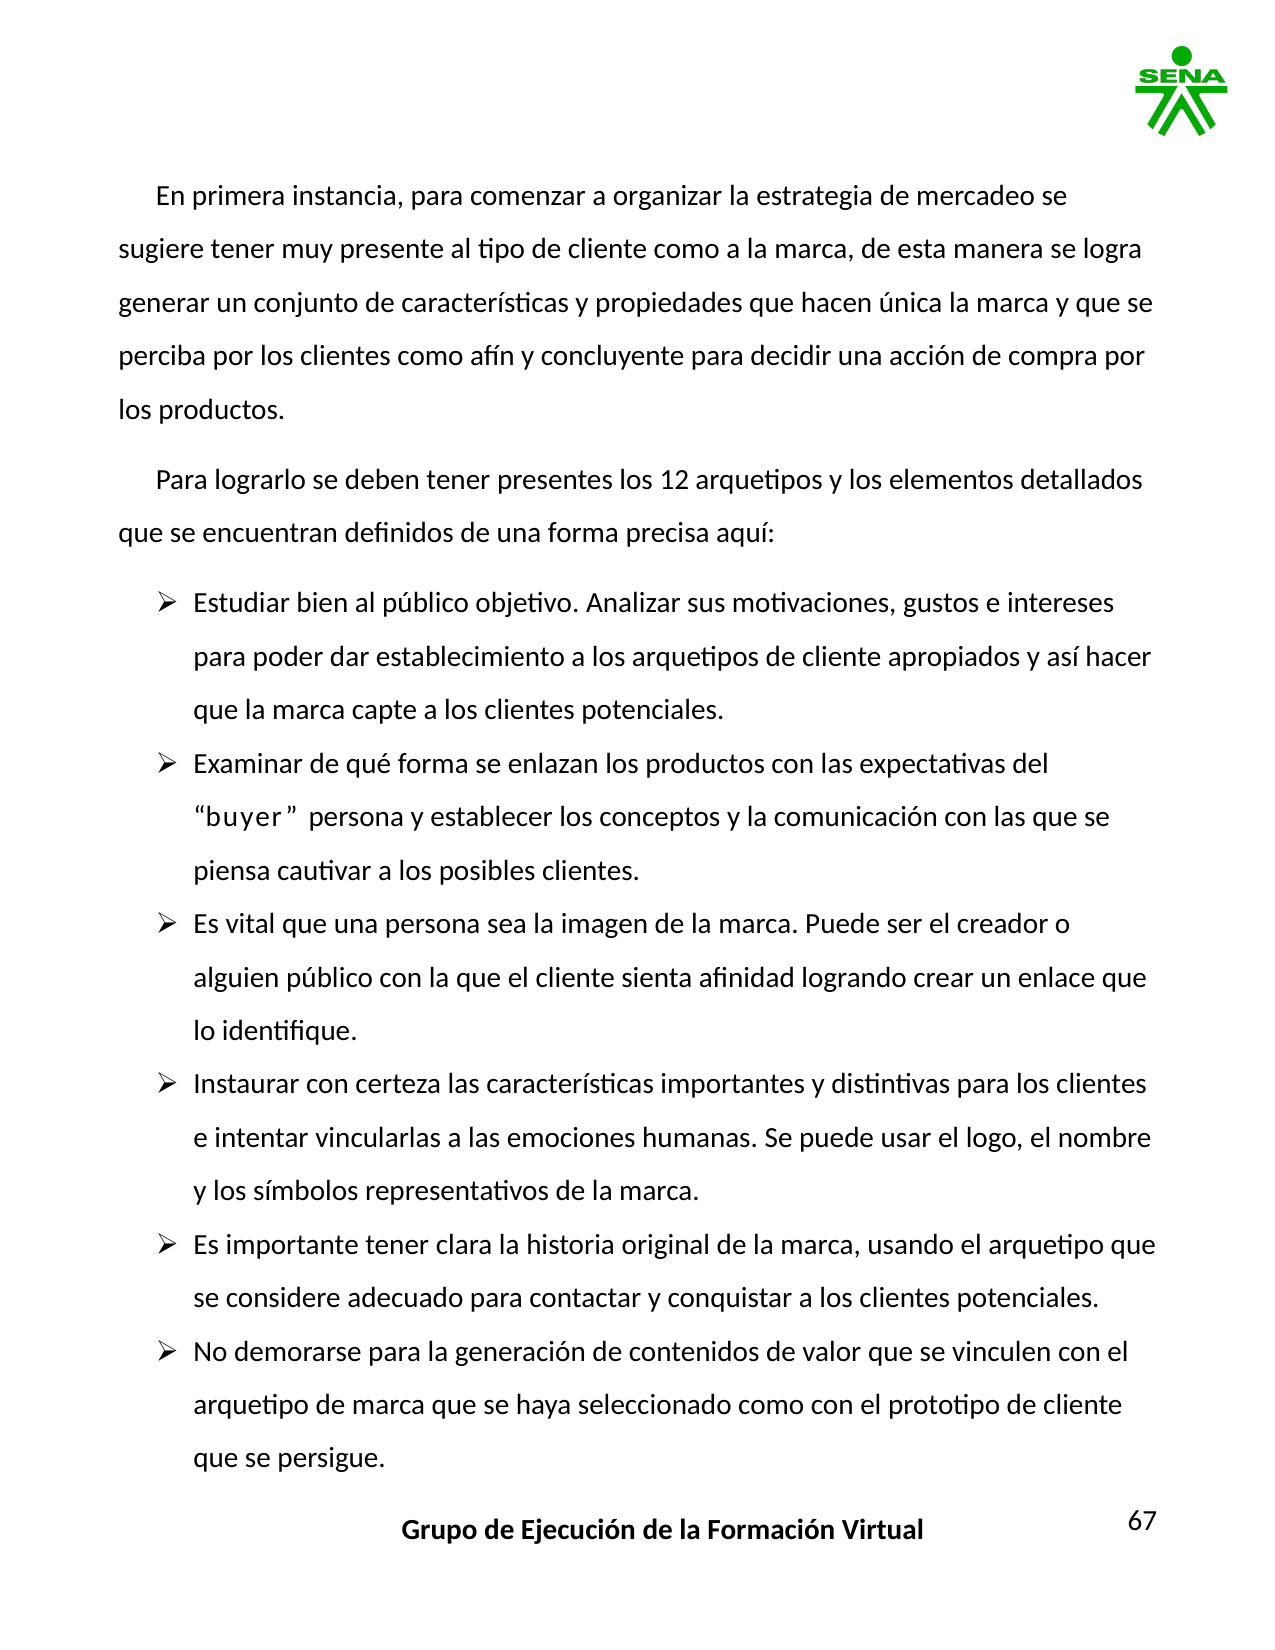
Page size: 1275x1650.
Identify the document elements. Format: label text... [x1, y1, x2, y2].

list Examinar de qué forma se enlazan los productos con las expectativas del “buyer” persona y establecer los conceptos y la comunicación con las que se piensa cautivar a los posibles clientes. [156, 745, 1157, 887]
list Es importante tener clara la historia original de la marca, usando el arquetipo que se considere adecuado para contactar y conquistar a los clientes potenciales. [156, 1226, 1157, 1315]
text Para lograrlo se deben tener presentes los 12 arquetipos y los elementos detallados que se encuentran definidos de una forma precisa aquí: [118, 461, 1157, 550]
picture [1135, 46, 1228, 136]
text En primera instancia, para comenzar a organizar la estrategia de mercadeo se sugiere tener muy presente al tipo de cliente como a la marca, de esta manera se logra generar un conjunto de características y propiedades que hacen única la marca y que se perciba por los clientes como afín y concluyente para decidir una acción de compra por los productos. [118, 177, 1157, 427]
list Estudiar bien al público objetivo. Analizar sus motivaciones, gustos e intereses para poder dar establecimiento a los arquetipos de cliente apropiados y así hacer que la marca capte a los clientes potenciales. [156, 584, 1157, 727]
list Instaurar con certeza las características importantes y distintivas para los clientes e intentar vincularlas a las emociones humanas. Se puede usar el logo, el nombre y los símbolos representativos de la marca. [156, 1066, 1157, 1208]
list No demorarse para la generación de contenidos de valor que se vinculen con el arquetipo de marca que se haya seleccionado como con el prototipo de cliente que se persigue. [156, 1333, 1157, 1475]
list Es vital que una persona sea la imagen de la marca. Puede ser el creador o alguien público con la que el cliente sienta afinidad logrando crear un enlace que lo identifique. [156, 905, 1157, 1048]
